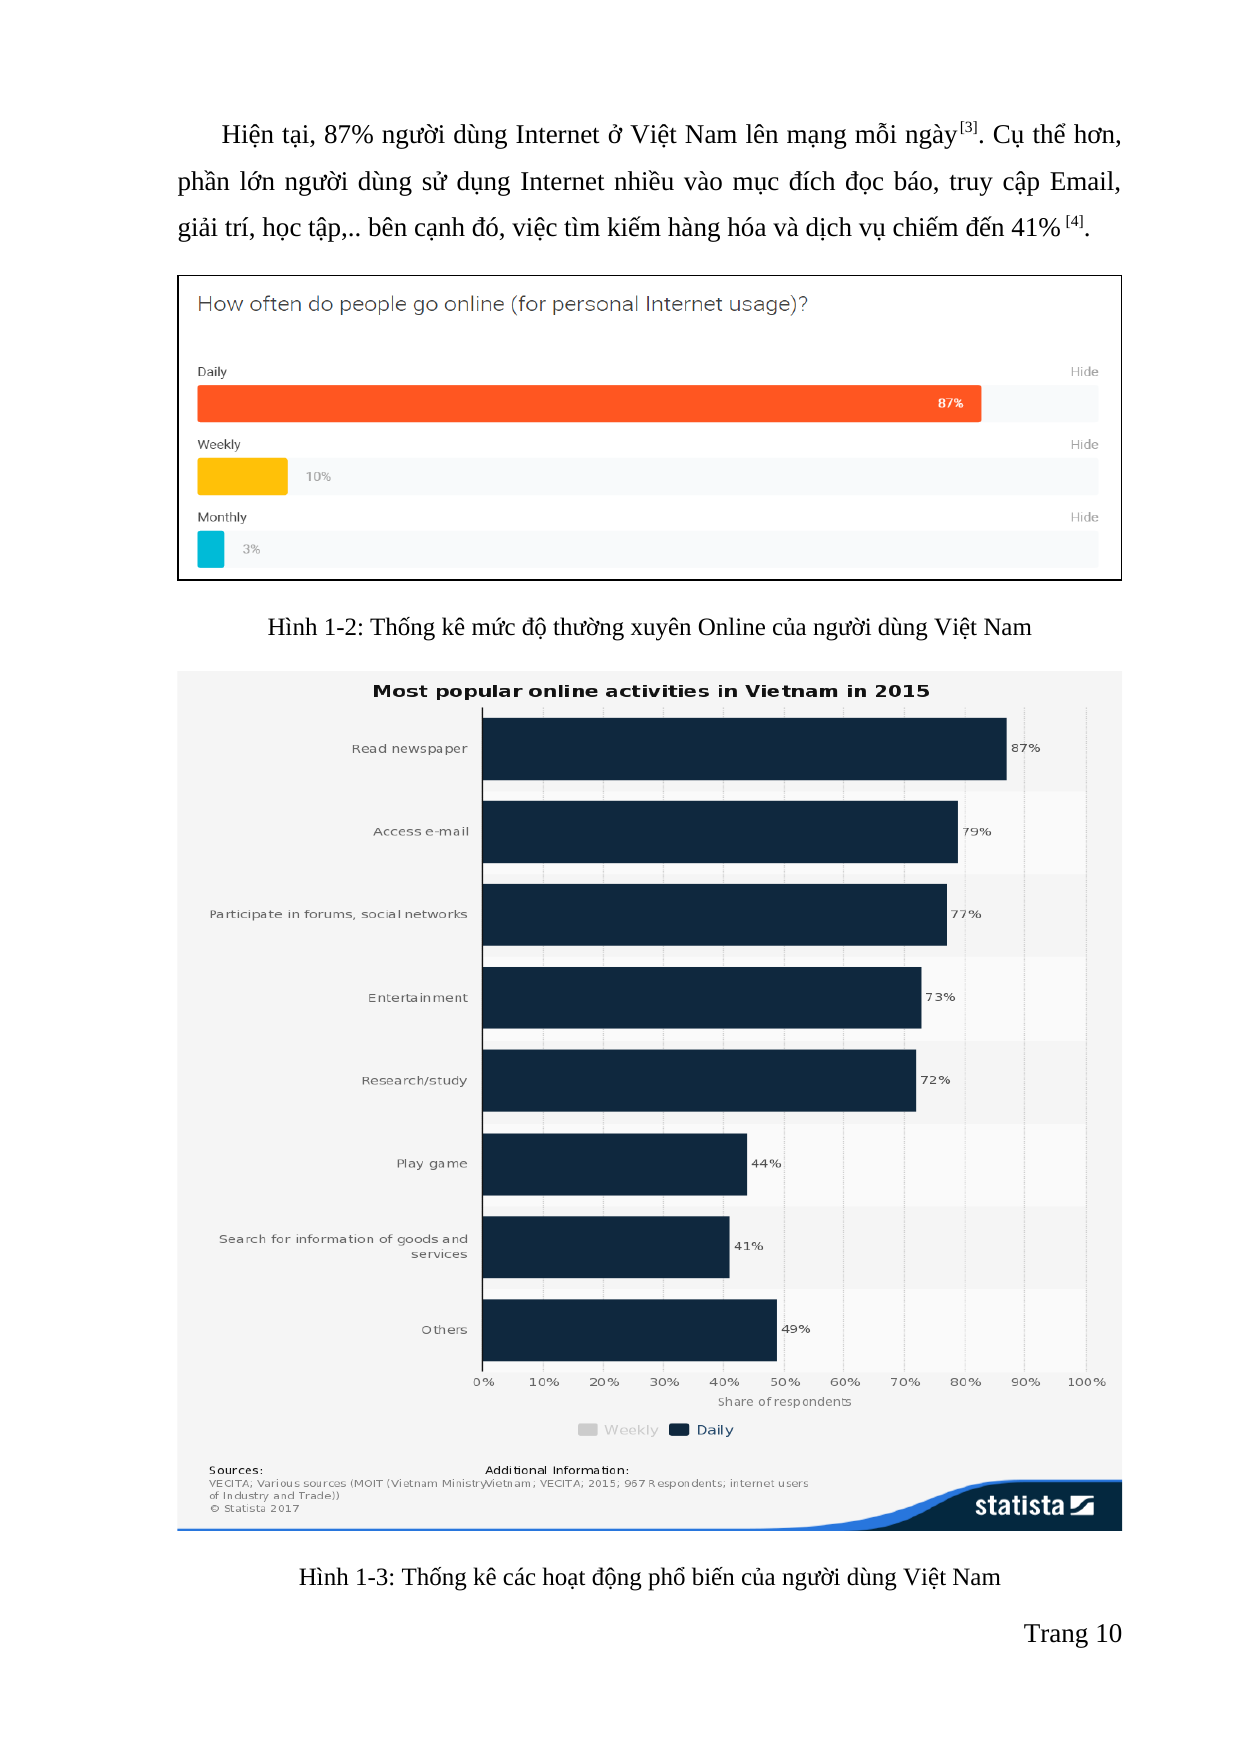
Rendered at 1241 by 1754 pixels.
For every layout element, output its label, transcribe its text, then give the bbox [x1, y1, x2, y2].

text Hình -: Thống kê mức độ thường xuyên Online của người dùng Việt Nam [177, 612, 1122, 641]
picture [179, 276, 1121, 579]
text Hình -: Thống kê các hoạt động phổ biến của người dùng Việt Nam [177, 1562, 1122, 1590]
text Hiện tại, 87% người dùng Internet ở Việt Nam lên mạng mỗi ngày[3]. Cụ thể hơn, phần lớn người dùng sử dụng Internet nhiều vào mục đích đọc báo, truy cập Email, giải trí, học tập,.. bên cạnh đó, việc tìm kiếm hàng hóa và dịch vụ chiếm đến 41% [4]. [177, 118, 1122, 243]
picture [177, 671, 1123, 1531]
